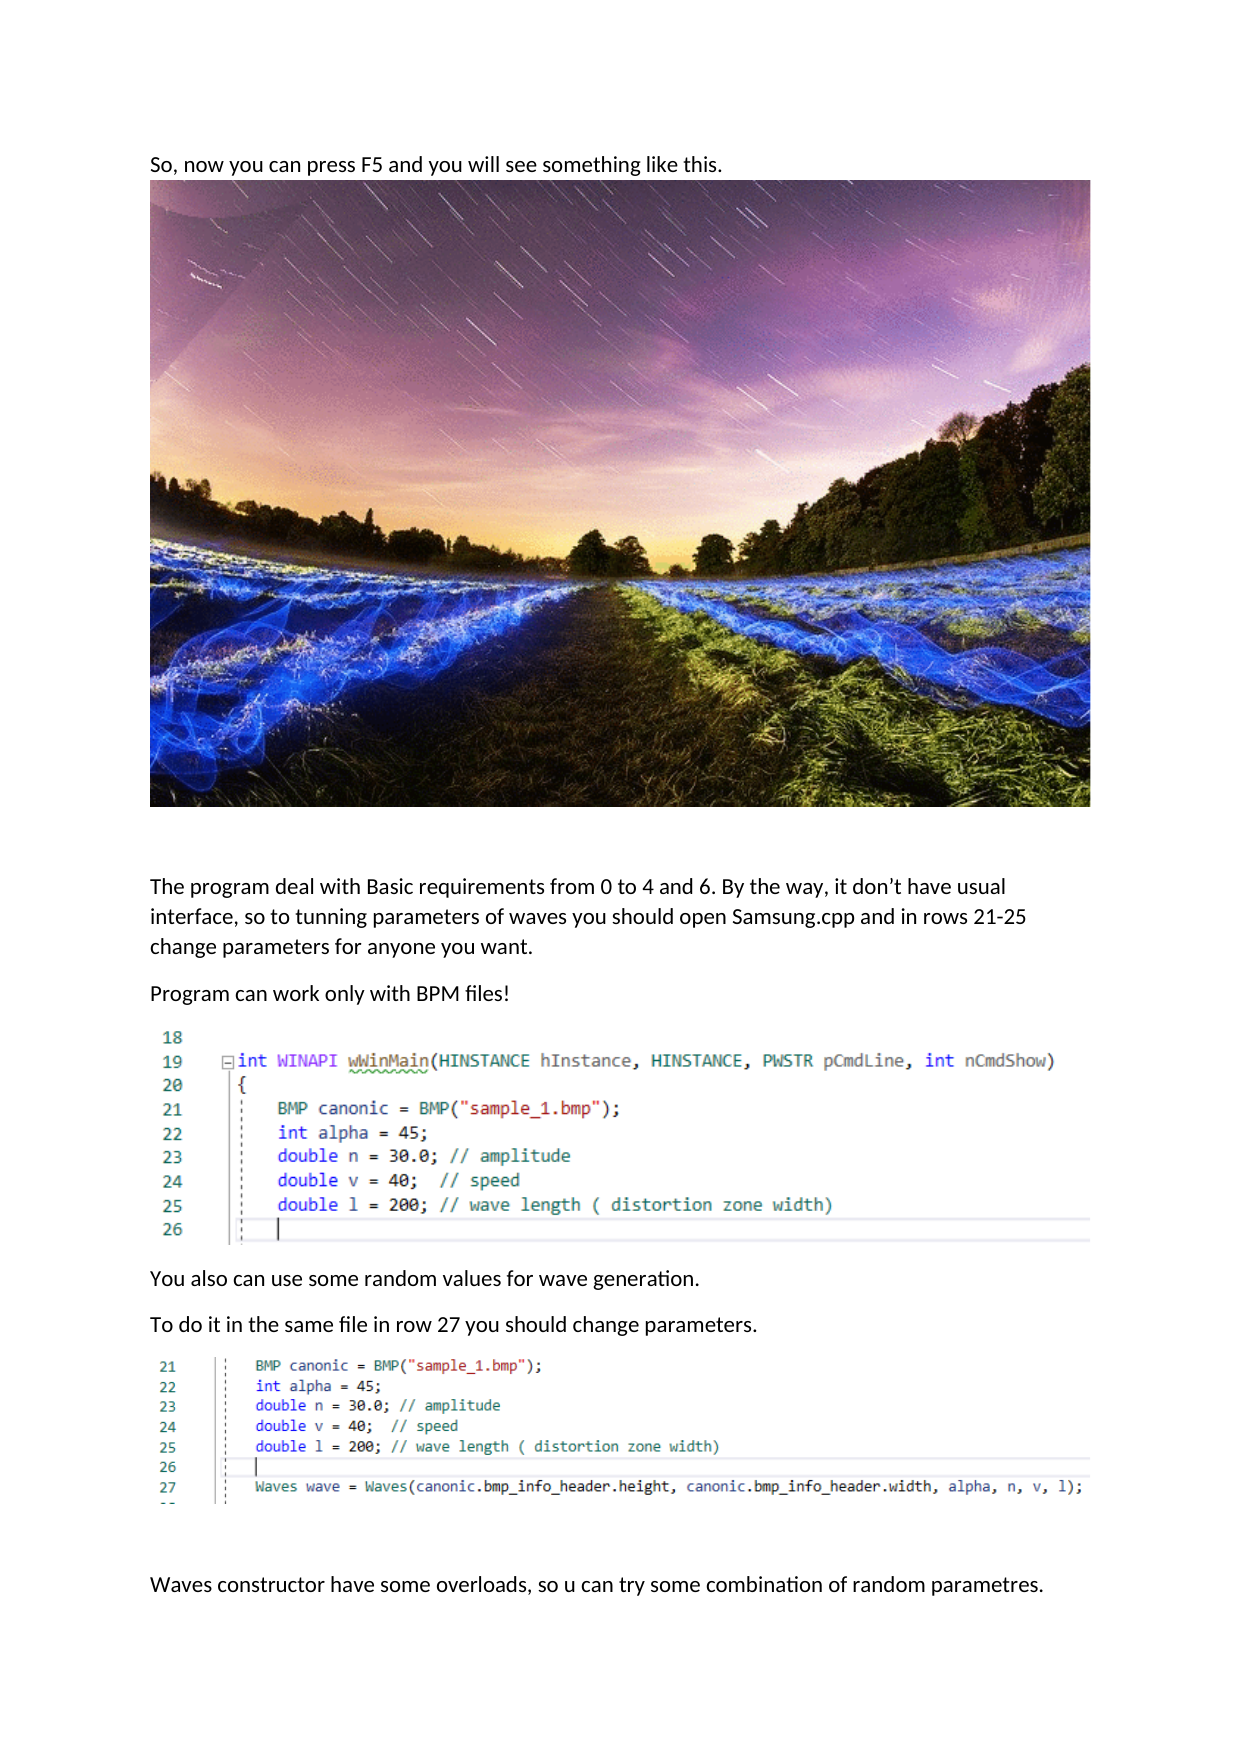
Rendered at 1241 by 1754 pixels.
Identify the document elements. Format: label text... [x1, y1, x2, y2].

text To do it in the same file in row 27 you should change parameters. [150, 1311, 1090, 1339]
text Program can work only with BPM files! [150, 979, 1090, 1007]
text The program deal with Basic requirements from 0 to 4 and 6. By the way, it don’t have usual interface, so to tunning parameters of waves you should open Samsung.cpp and in rows 21-25 change parameters for anyone you want. [150, 872, 1090, 960]
text Waves constructor have some overloads, so u can try some combination of random parametres. [150, 1570, 1090, 1598]
picture [150, 1026, 1091, 1245]
text You also can use some random values for wave generation. [150, 1264, 1090, 1292]
picture [150, 180, 1091, 807]
text So, now you can press F5 and you will see something like this. [150, 150, 1090, 180]
picture [150, 1357, 1091, 1504]
